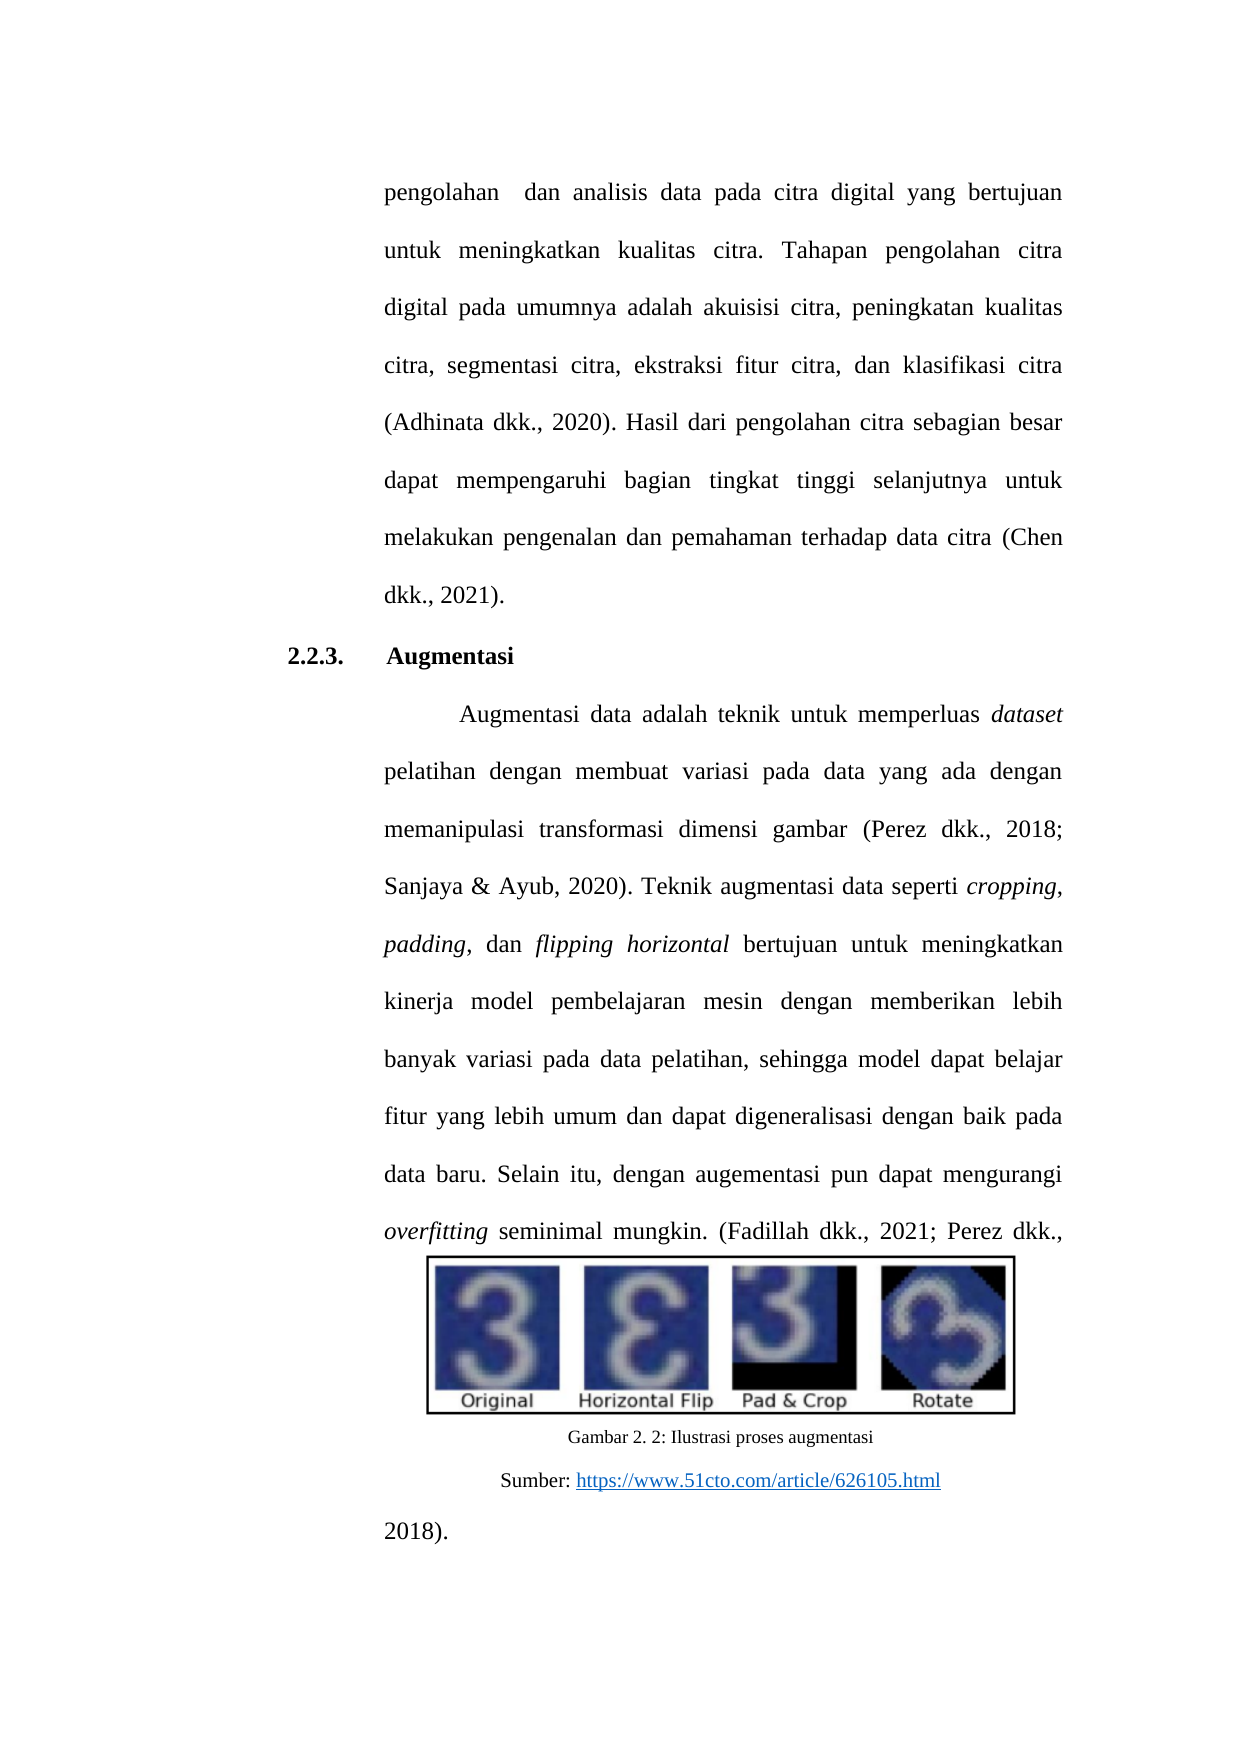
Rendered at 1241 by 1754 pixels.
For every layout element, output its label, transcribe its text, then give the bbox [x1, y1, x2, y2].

picture [424, 1252, 1018, 1417]
text Augmentasi data adalah teknik untuk memperluas dataset pelatihan dengan membuat variasi pada data yang ada dengan memanipulasi transformasi dimensi gambar . Teknik augmentasi data seperti cropping, padding, dan flipping horizontal bertujuan untuk meningkatkan kinerja model pembelajaran mesin dengan memberikan lebih banyak variasi pada data pelatihan, sehingga model dapat belajar fitur yang lebih umum dan dapat digeneralisasi dengan baik pada data baru. Selain itu, dengan augementasi pun dapat mengurangi overfitting seminimal mungkin. . [384, 699, 1063, 1545]
subtitle Augmentasi [287, 641, 1063, 670]
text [384, 177, 1063, 608]
